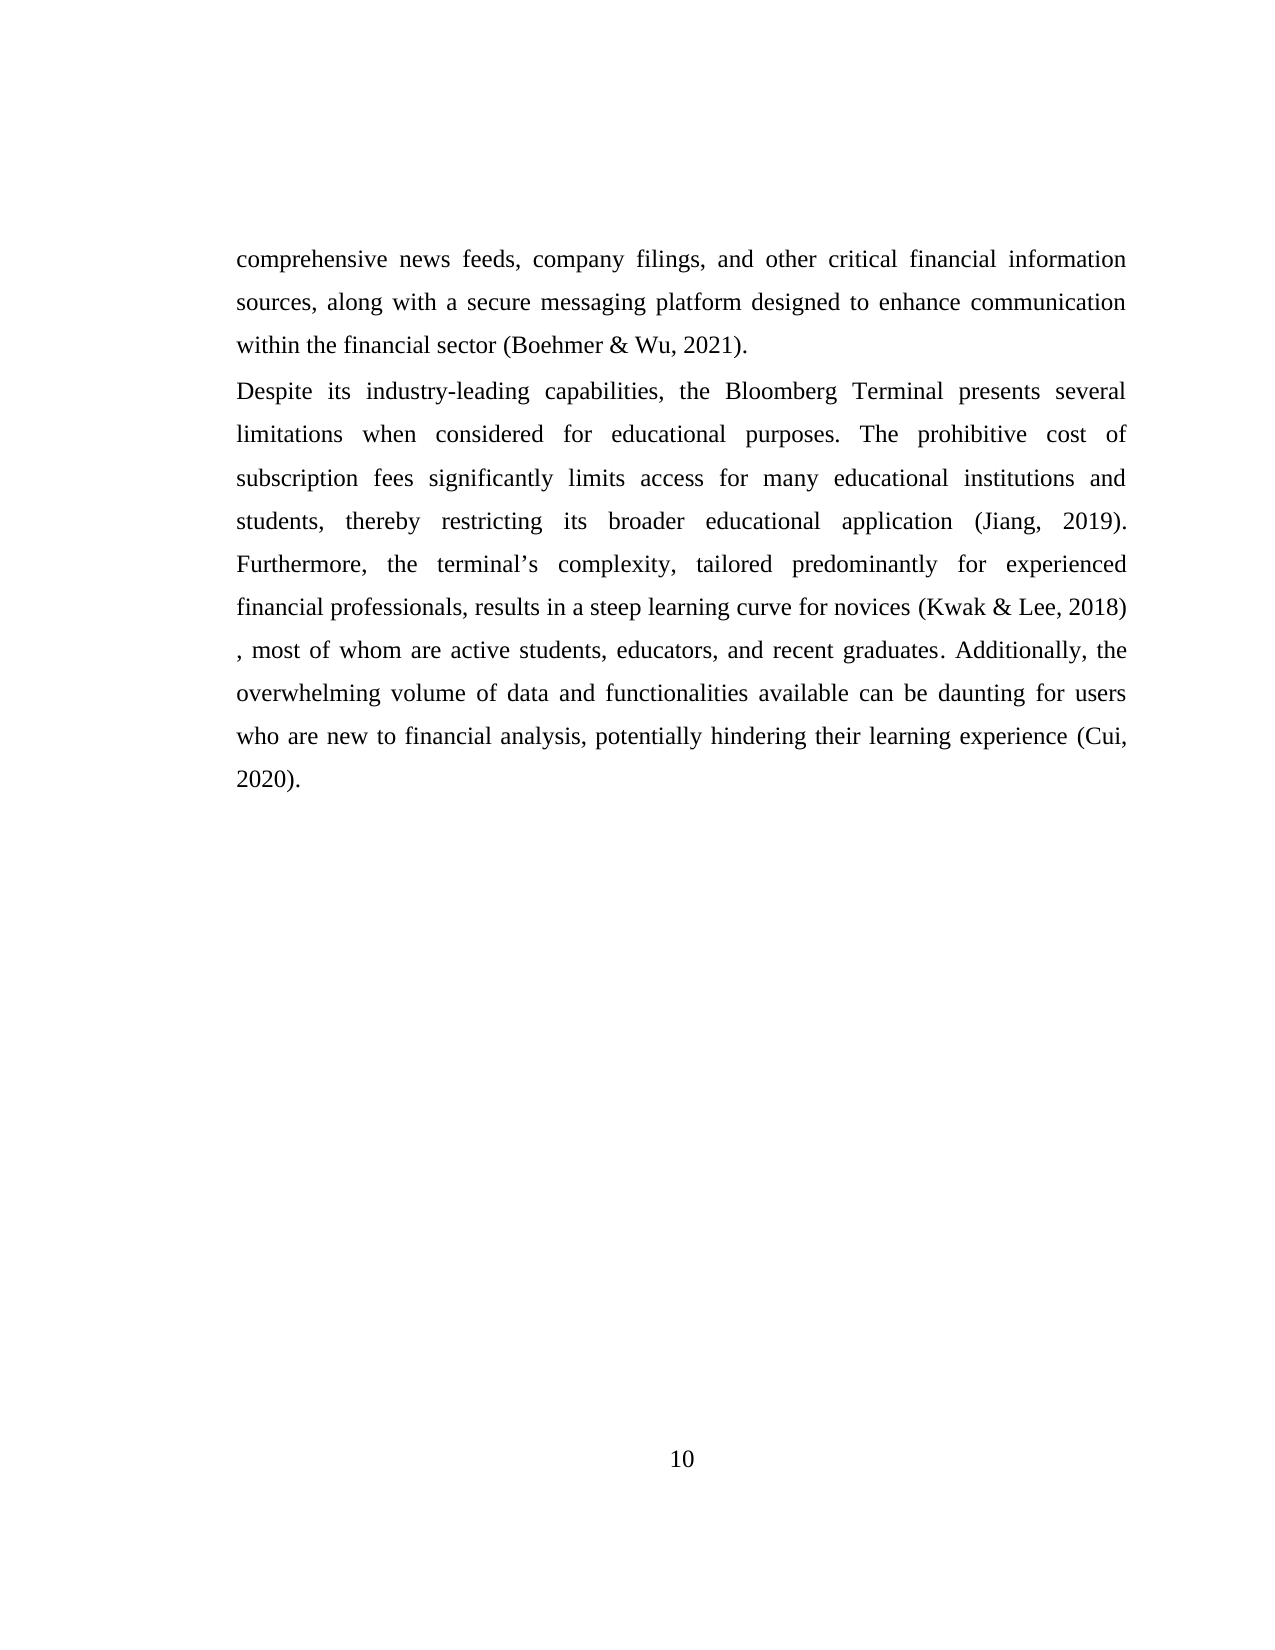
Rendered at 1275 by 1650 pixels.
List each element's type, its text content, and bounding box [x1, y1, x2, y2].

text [236, 244, 1127, 359]
text Despite its industry-leading capabilities, the Bloomberg Terminal presents several limitations when considered for educational purposes. The prohibitive cost of subscription fees significantly limits access for many educational institutions and students, thereby restricting its broader educational application . Furthermore, the terminal’s complexity, tailored predominantly for experienced financial professionals, results in a steep learning curve for novices , most of whom are active students, educators, and recent graduates. Additionally, the overwhelming volume of data and functionalities available can be daunting for users who are new to financial analysis, potentially hindering their learning experience . [236, 376, 1127, 793]
